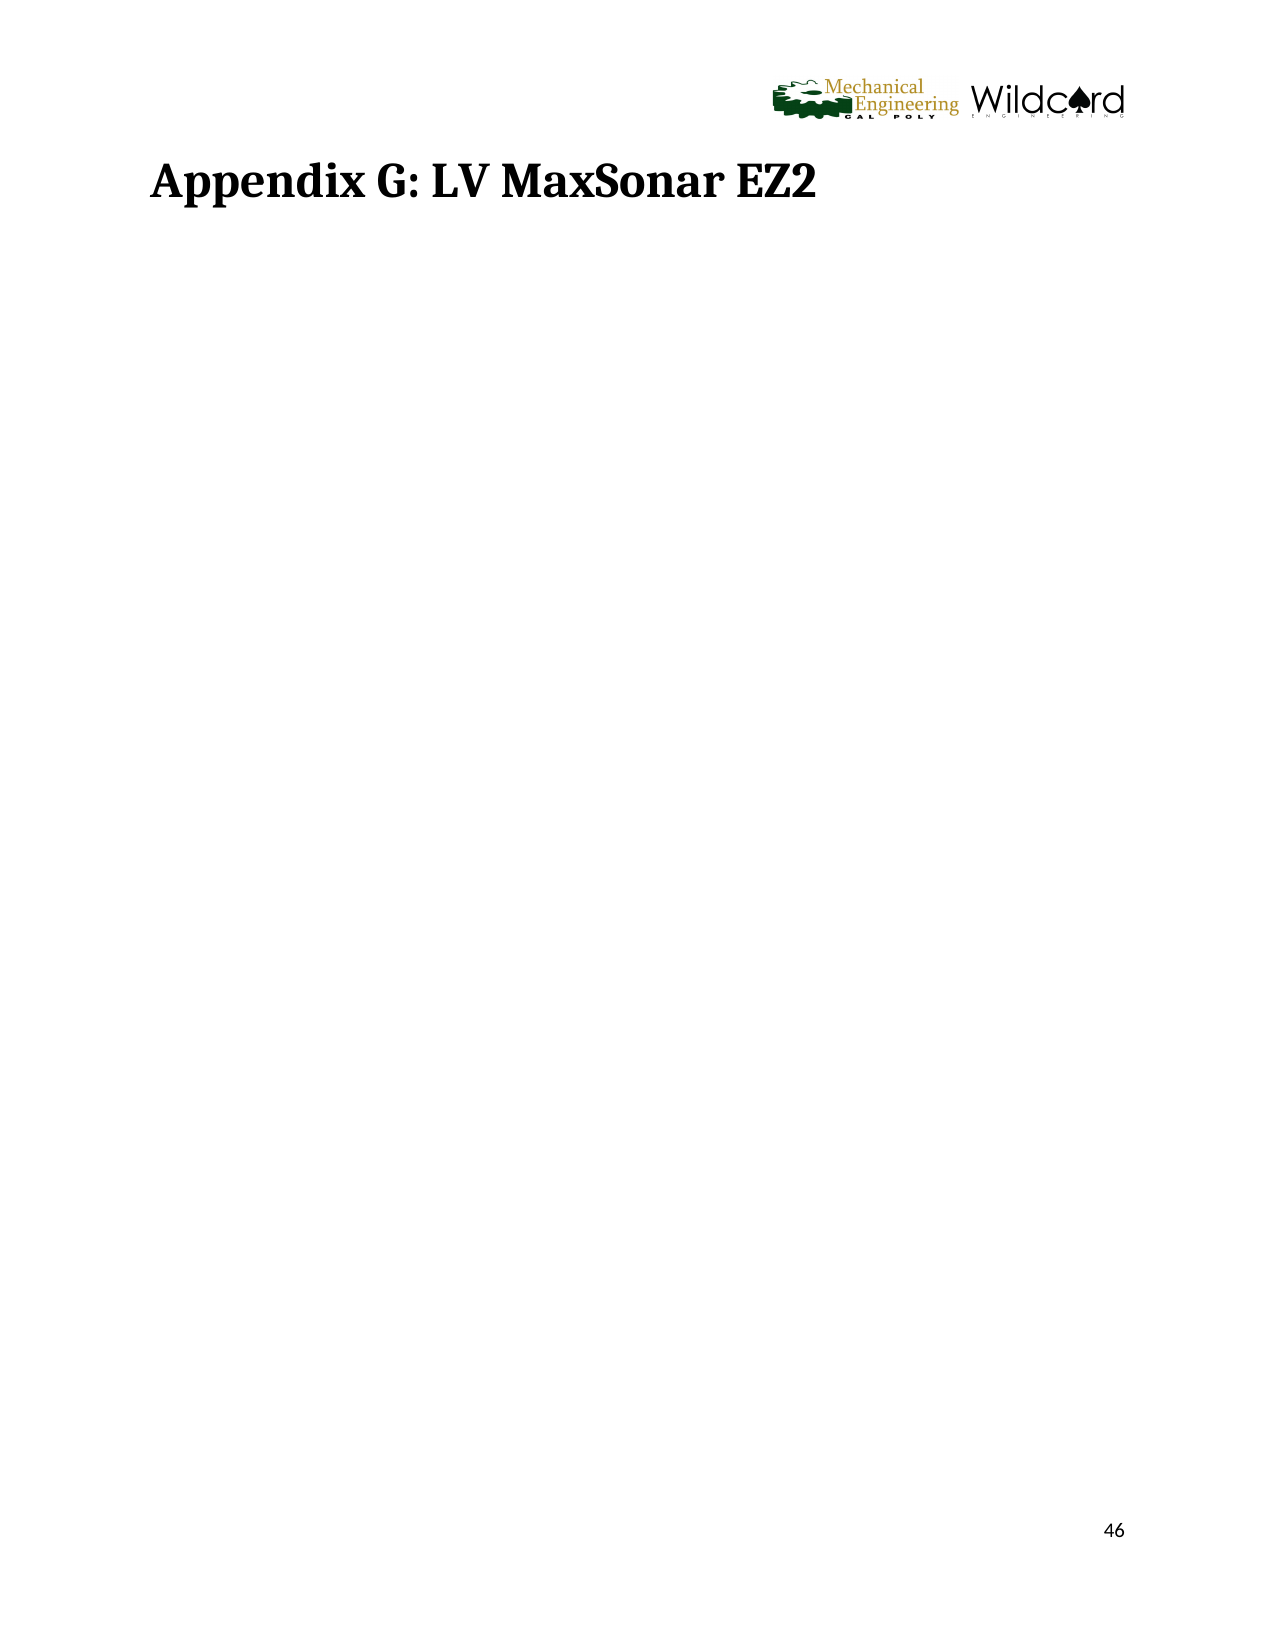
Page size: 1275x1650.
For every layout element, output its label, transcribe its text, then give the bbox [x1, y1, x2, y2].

subtitle Appendix G: LV MaxSonar EZ2 [150, 152, 1125, 210]
picture [772, 75, 959, 120]
picture [968, 82, 1125, 120]
